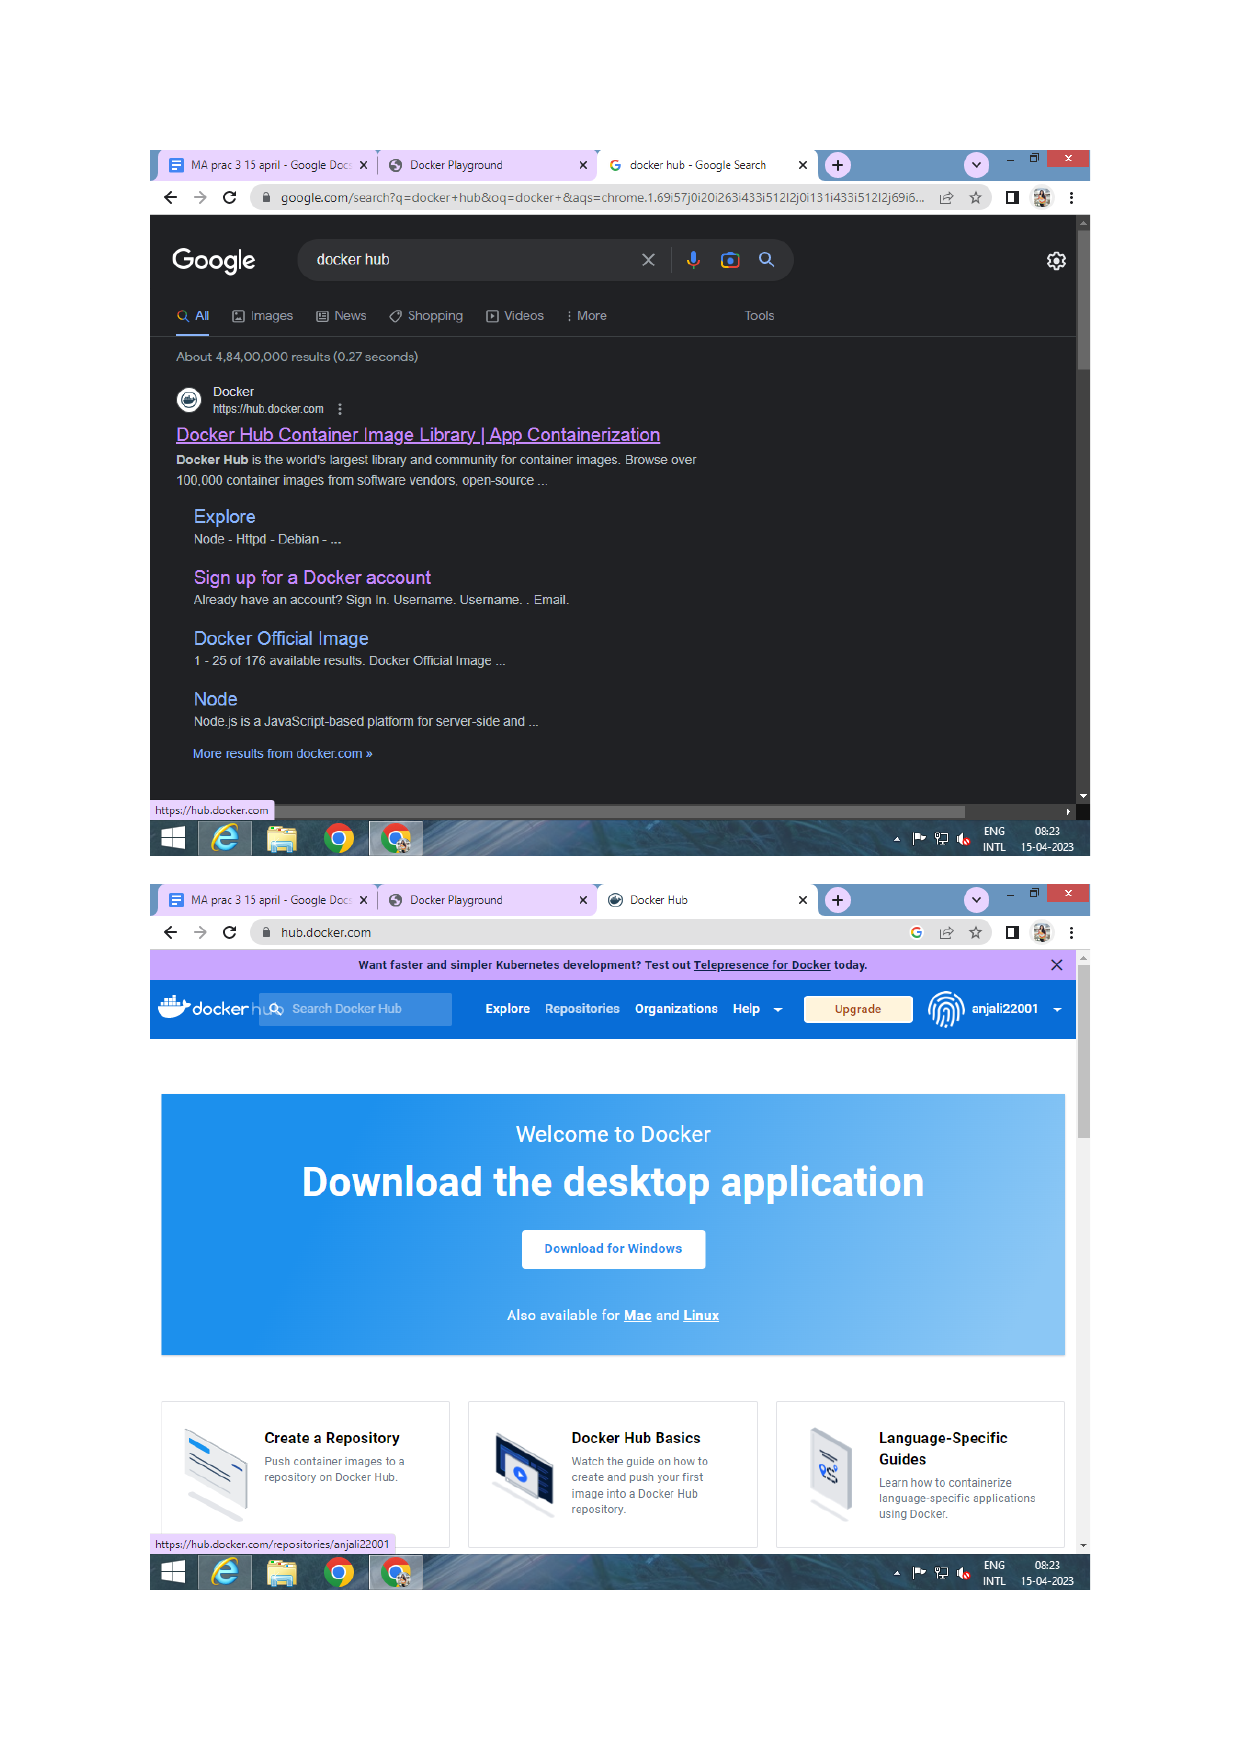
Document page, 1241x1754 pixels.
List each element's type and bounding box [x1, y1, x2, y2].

picture [150, 884, 1091, 1590]
picture [150, 150, 1091, 856]
